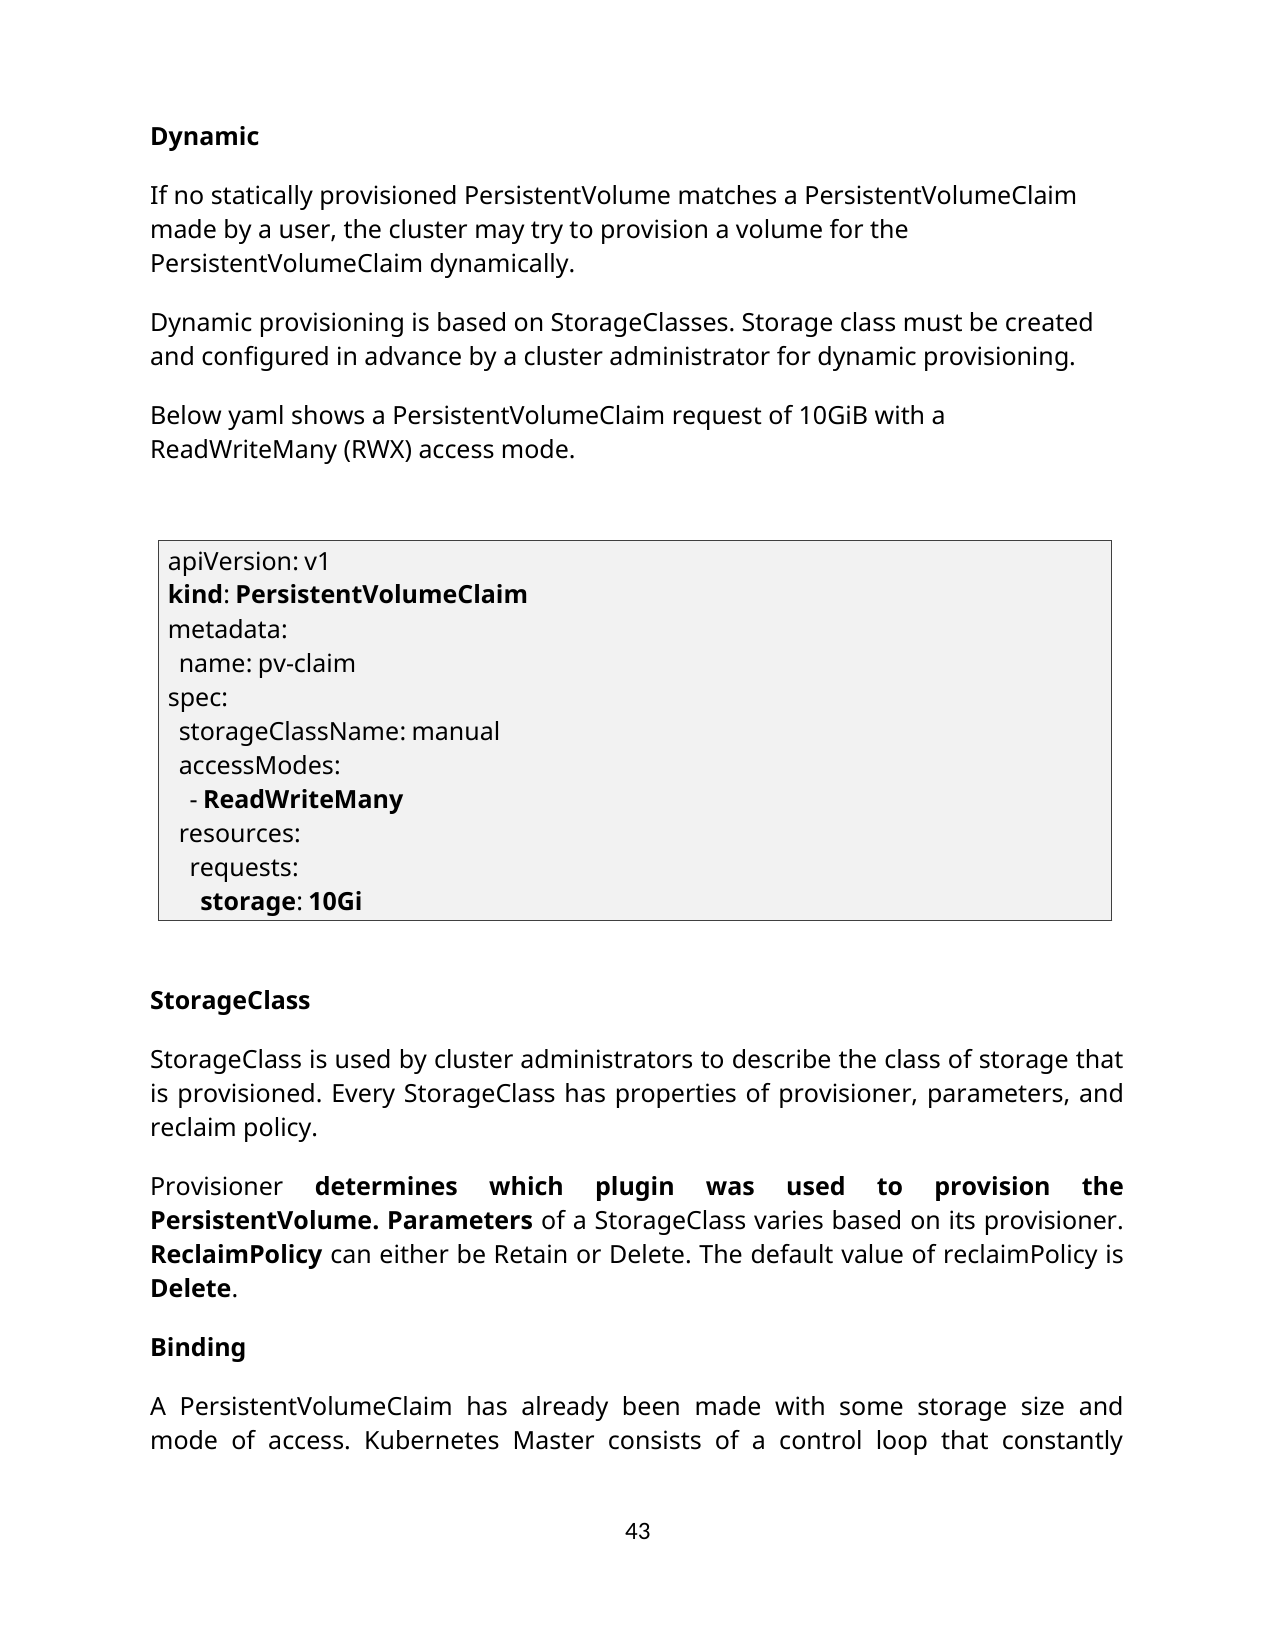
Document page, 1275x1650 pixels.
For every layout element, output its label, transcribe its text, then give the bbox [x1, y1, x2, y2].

text StorageClass [150, 982, 1125, 1016]
text StorageClass is used by cluster administrators to describe the class of storage that is provisioned. Every StorageClass has properties of provisioner, parameters, and reclaim policy. [150, 1041, 1125, 1144]
text Dynamic [150, 118, 1125, 152]
text metadata: [159, 608, 1111, 642]
text If no statically provisioned PersistentVolume matches a PersistentVolumeClaim made by a user, the cluster may try to provision a volume for the PersistentVolumeClaim dynamically. [150, 177, 1125, 279]
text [150, 1389, 1125, 1457]
text storageClassName: manual [159, 710, 1111, 744]
text storage: 10Gi [159, 881, 1111, 920]
text Below yaml shows a PersistentVolumeClaim request of 10GiB with a ReadWriteMany (RWX) access mode. [150, 398, 1125, 466]
text name: pv-claim [159, 642, 1111, 676]
text - ReadWriteMany [159, 778, 1111, 812]
text kind: PersistentVolumeClaim [159, 574, 1111, 608]
text spec: [159, 676, 1111, 710]
text Dynamic provisioning is based on StorageClasses. Storage class must be created and configured in advance by a cluster administrator for dynamic provisioning. [150, 304, 1125, 373]
text Provisioner determines which plugin was used to provision the PersistentVolume. Parameters of a StorageClass varies based on its provisioner. ReclaimPolicy can either be Retain or Delete. The default value of reclaimPolicy is Delete. [150, 1169, 1125, 1305]
text requests: [159, 847, 1111, 881]
text apiVersion: v1 [159, 541, 1111, 574]
text Binding [150, 1330, 1125, 1364]
text accessModes: [159, 744, 1111, 778]
text resources: [159, 812, 1111, 847]
